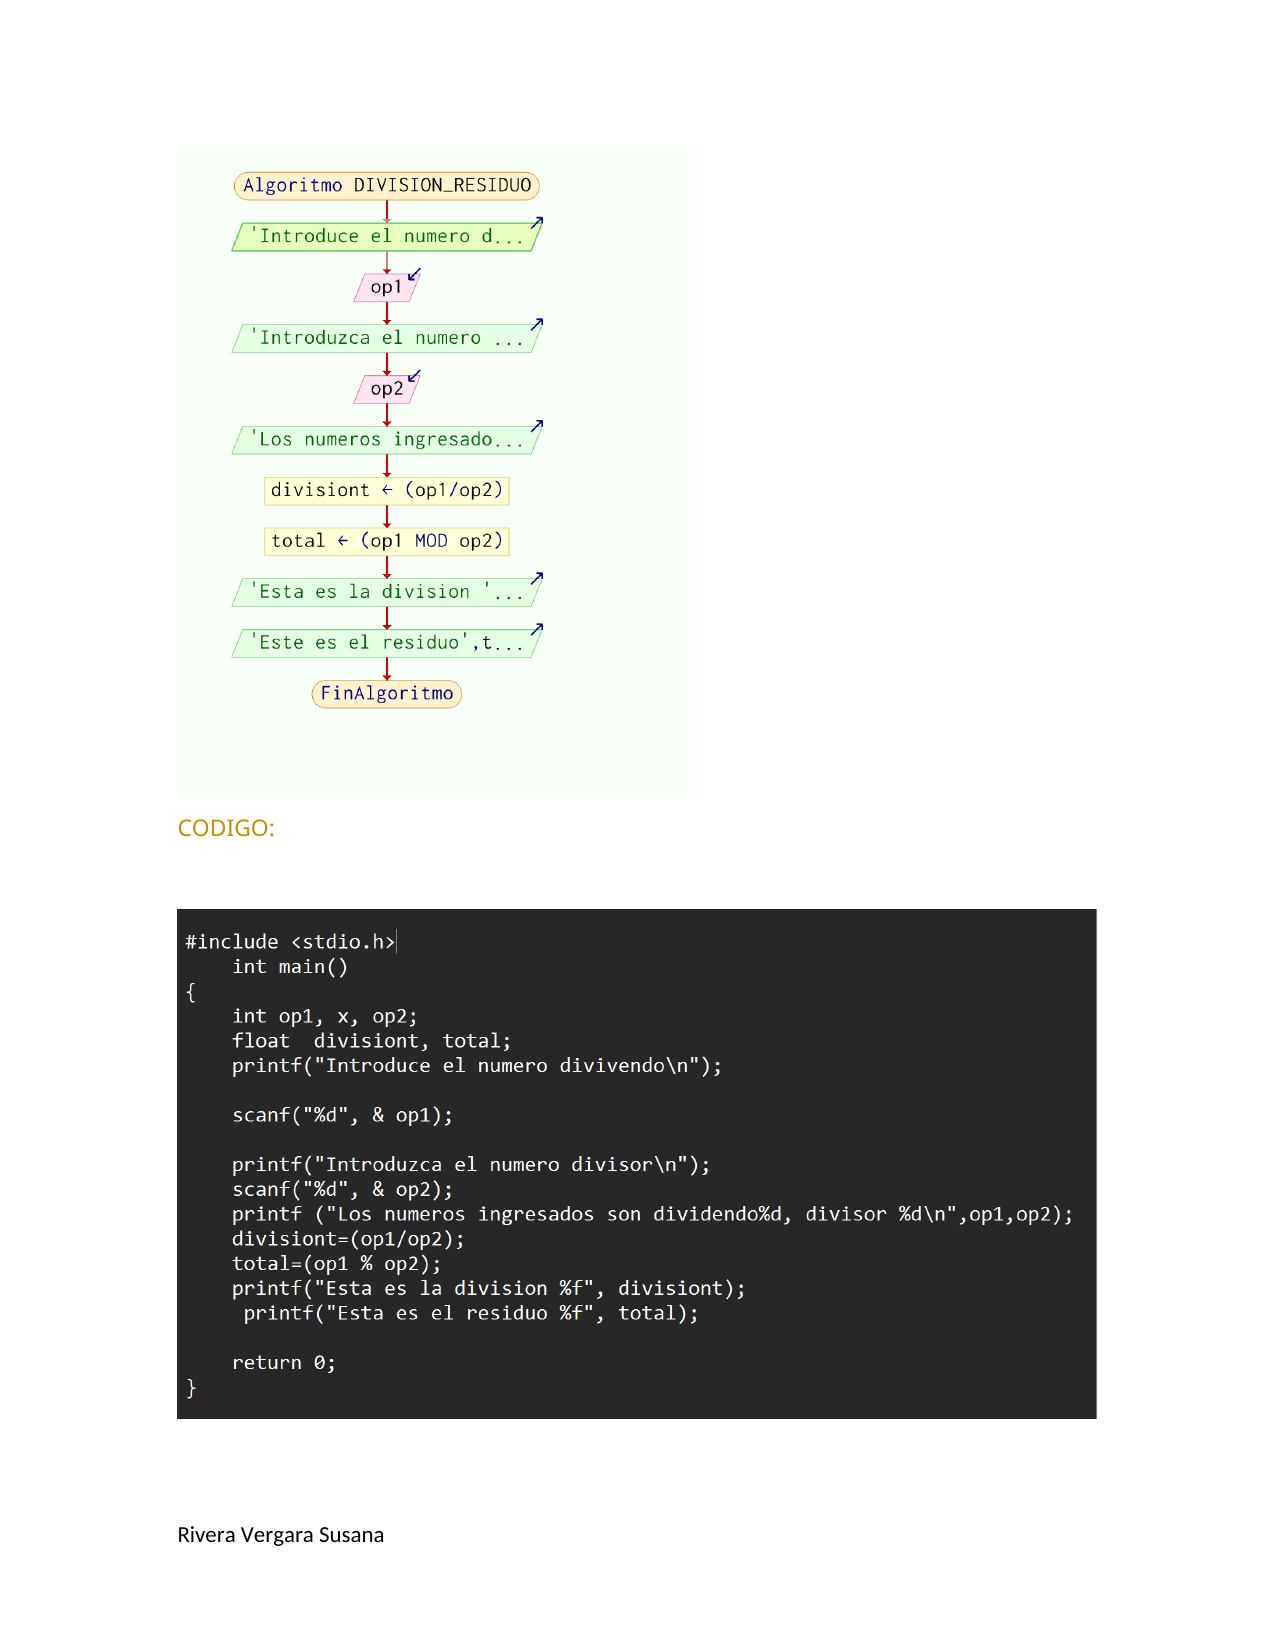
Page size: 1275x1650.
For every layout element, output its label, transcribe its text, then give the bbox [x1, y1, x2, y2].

text CODIGO: [177, 812, 1098, 843]
picture [177, 147, 694, 793]
picture [177, 909, 1097, 1419]
